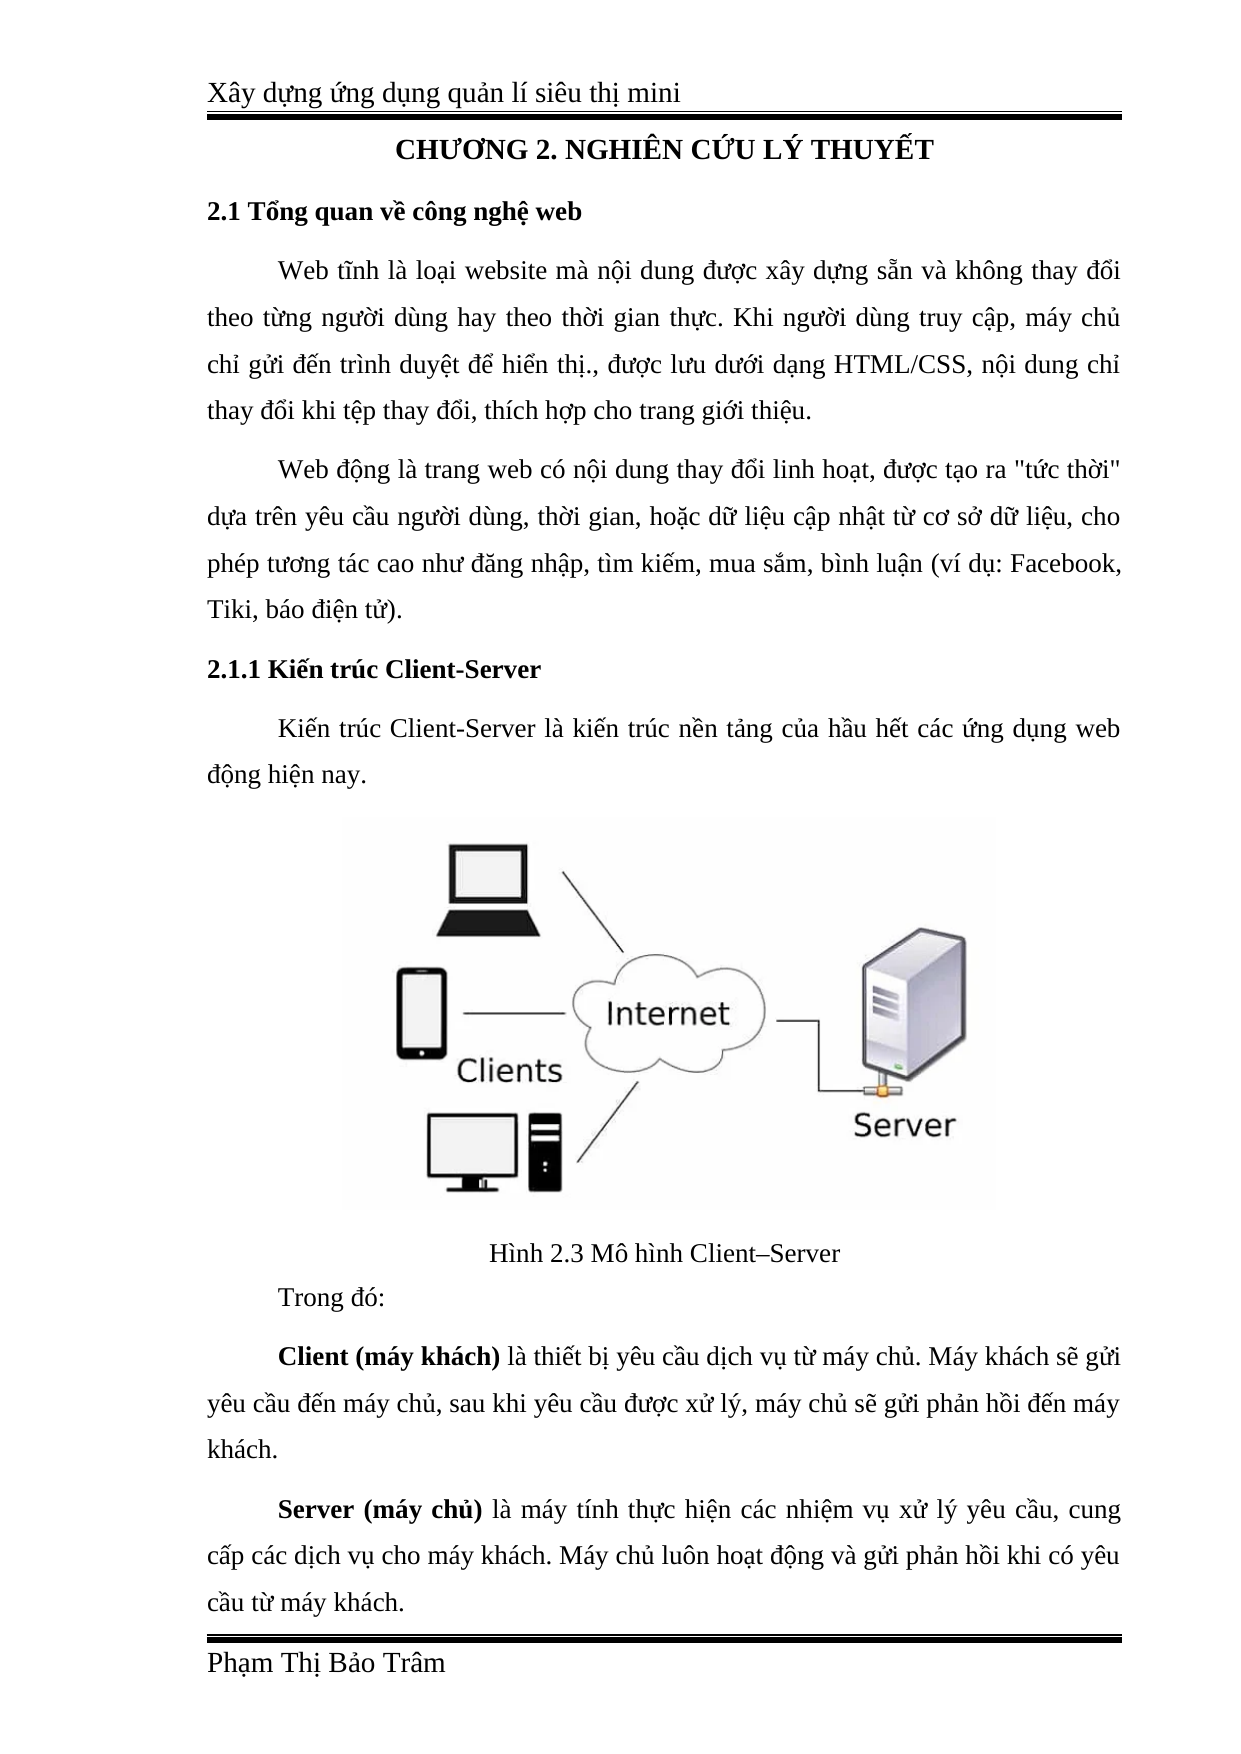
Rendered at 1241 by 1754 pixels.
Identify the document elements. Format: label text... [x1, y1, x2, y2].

picture [277, 817, 1064, 1210]
text Client (máy khách) là thiết bị yêu cầu dịch vụ từ máy chủ. Máy khách sẽ gửi yêu cầu đến máy chủ, sau khi yêu cầu được xử lý, máy chủ sẽ gửi phản hồi đến máy khách. [207, 1340, 1122, 1465]
subtitle Kiến trúc Client-Server [207, 653, 1122, 684]
text Kiến trúc Client-Server là kiến trúc nền tảng của hầu hết các ứng dụng web động hiện nay. [207, 712, 1122, 790]
subtitle NGHIÊN CỨU LÝ THUYẾT [207, 132, 1122, 166]
text Trong đó: [207, 1281, 1122, 1312]
text Web tĩnh là loại website mà nội dung được xây dựng sẵn và không thay đổi theo từng người dùng hay theo thời gian thực. Khi người dùng truy cập, máy chủ chỉ gửi đến trình duyệt để hiển thị., được lưu dưới dạng HTML/CSS, nội dung chỉ thay đổi khi tệp thay đổi, thích hợp cho trang giới thiệu. [207, 254, 1122, 426]
text Server (máy chủ) là máy tính thực hiện các nhiệm vụ xử lý yêu cầu, cung cấp các dịch vụ cho máy khách. Máy chủ luôn hoạt động và gửi phản hồi khi có yêu cầu từ máy khách. [207, 1493, 1122, 1617]
subtitle Tổng quan về công nghệ web [207, 195, 1122, 226]
text Web động là trang web có nội dung thay đổi linh hoạt, được tạo ra "tức thời" dựa trên yêu cầu người dùng, thời gian, hoặc dữ liệu cập nhật từ cơ sở dữ liệu, cho phép tương tác cao như đăng nhập, tìm kiếm, mua sắm, bình luận (ví dụ: Facebook, Tiki, báo điện tử). [207, 454, 1122, 625]
